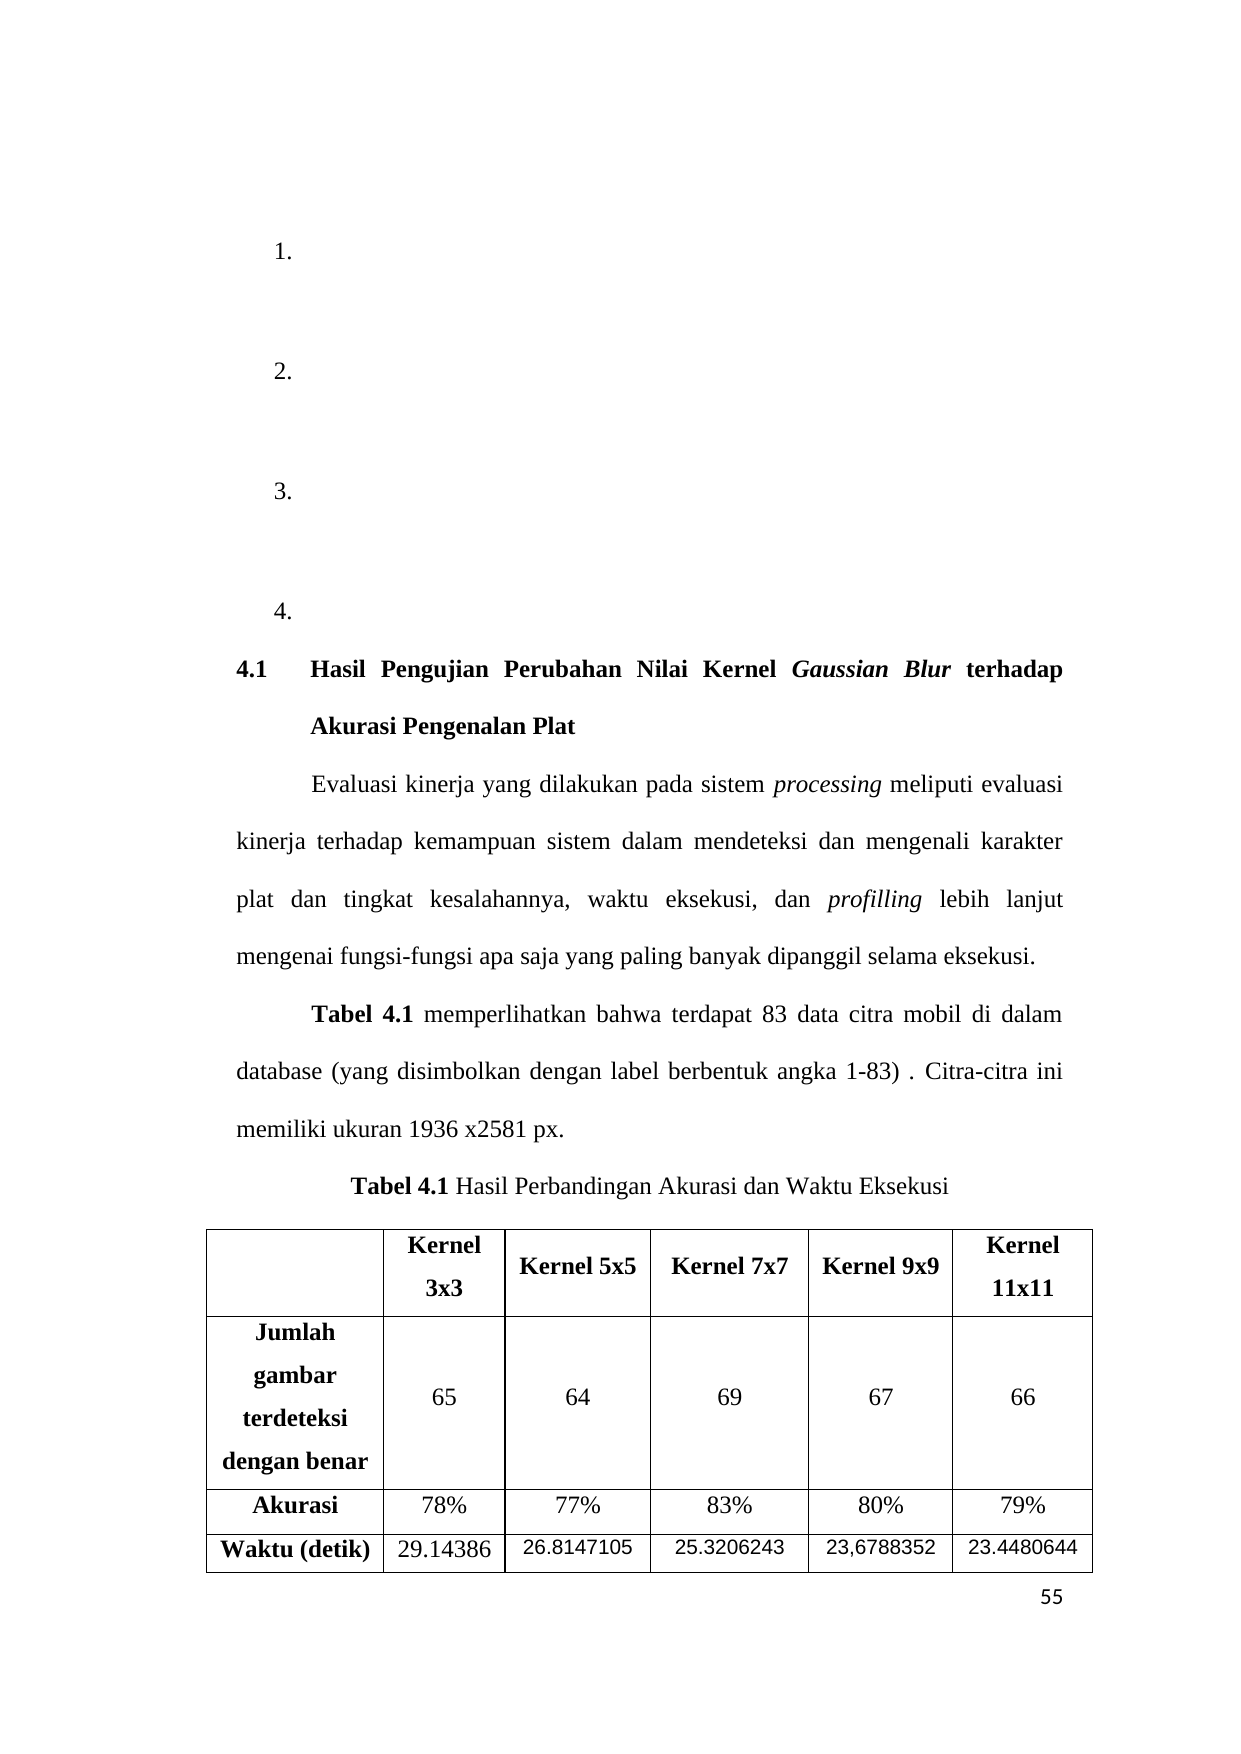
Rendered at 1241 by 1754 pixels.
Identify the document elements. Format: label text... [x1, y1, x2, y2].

table_header Kernel 5x5 [506, 1230, 650, 1316]
table_cell 80% [809, 1490, 952, 1533]
table_header Kernel 3x3 [384, 1230, 504, 1316]
table_cell 64 [506, 1317, 650, 1489]
text Tabel 4.1 memperlihatkan bahwa terdapat 83 data citra mobil di dalam database (yang disimbolkan dengan label berbentuk angka 1-83) . Citra-citra ini memiliki ukuran 1936 x2581 px. [236, 999, 1063, 1142]
table_cell 23,6788352 [809, 1535, 952, 1572]
table_cell Akurasi [207, 1490, 383, 1533]
table_cell 69 [651, 1317, 808, 1489]
table_header Kernel 11x11 [953, 1230, 1092, 1316]
table_cell 23.4480644 [953, 1535, 1092, 1572]
table_header Kernel 9x9 [809, 1230, 952, 1316]
table_cell 67 [809, 1317, 952, 1489]
table_cell 66 [953, 1317, 1092, 1489]
table_header [207, 1230, 383, 1316]
table_header Kernel 7x7 [651, 1230, 808, 1316]
text Tabel 4.1 Hasil Perbandingan Akurasi dan Waktu Eksekusi [236, 1171, 1063, 1200]
text Evaluasi kinerja yang dilakukan pada sistem processing meliputi evaluasi kinerja terhadap kemampuan sistem dalam mendeteksi dan mengenali karakter plat dan tingkat kesalahannya, waktu eksekusi, dan profilling lebih lanjut mengenai fungsi-fungsi apa saja yang paling banyak dipanggil selama eksekusi. [236, 769, 1063, 970]
table_cell 29.14386024 [384, 1535, 504, 1572]
table_cell 78% [384, 1490, 504, 1533]
subtitle Hasil Pengujian Perubahan Nilai Kernel Gaussian Blur terhadap Akurasi Pengenalan Plat [236, 654, 1063, 740]
table_cell 26.8147105 [506, 1535, 650, 1572]
table_cell Waktu (detik) [207, 1535, 383, 1572]
table_cell 25.3206243 [651, 1535, 808, 1572]
table_cell Jumlah gambar terdeteksi dengan benar [207, 1317, 383, 1489]
table_cell 65 [384, 1317, 504, 1489]
table_cell 79% [953, 1490, 1092, 1533]
table_cell 77% [506, 1490, 650, 1533]
table_cell 83% [651, 1490, 808, 1533]
